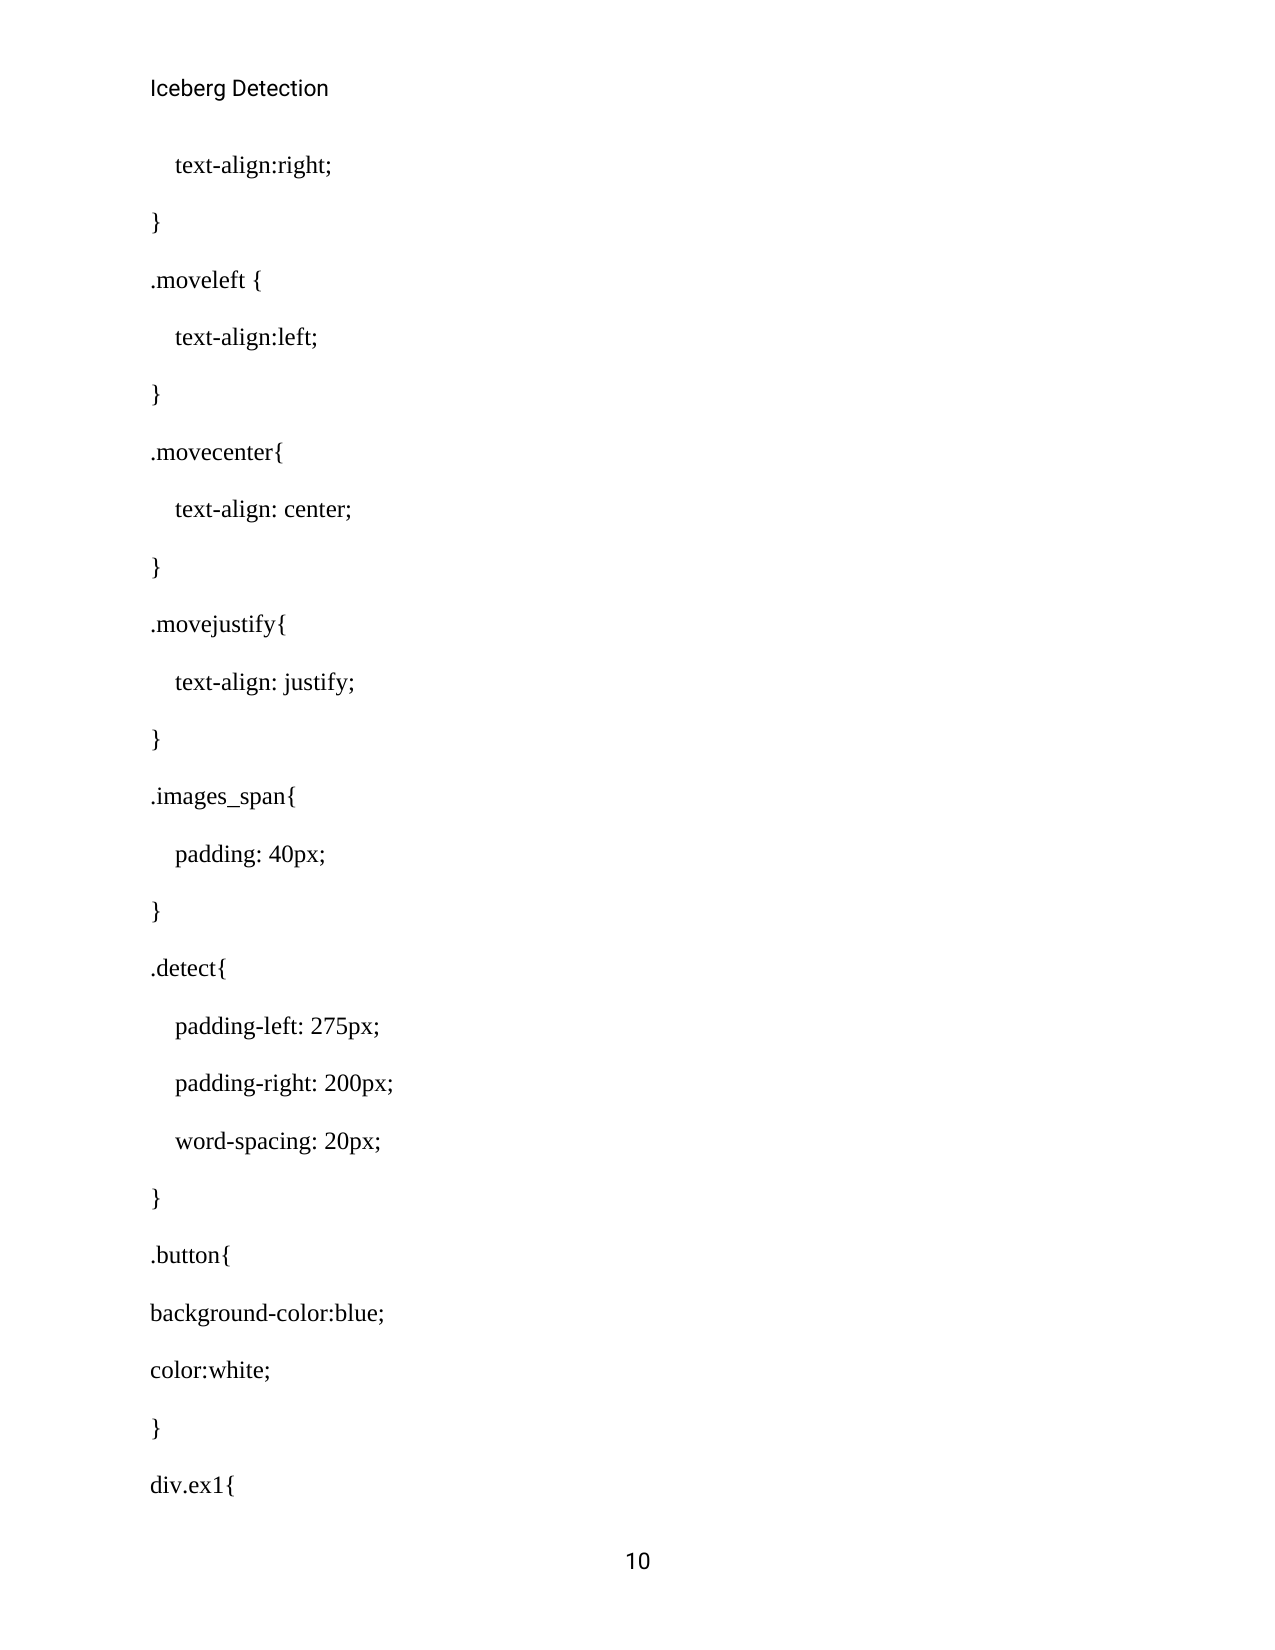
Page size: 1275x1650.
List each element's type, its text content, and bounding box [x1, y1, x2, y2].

text .movejustify{ [150, 609, 1125, 638]
text text-align: justify; [150, 667, 1125, 695]
text div.ex1{ [150, 1470, 1125, 1499]
text } [150, 552, 1125, 581]
text text-align:right; [150, 150, 1125, 179]
text } [150, 896, 1125, 925]
text .detect{ [150, 953, 1125, 982]
text .movecenter{ [150, 437, 1125, 466]
text .button{ [150, 1241, 1125, 1269]
text padding-left: 275px; [150, 1011, 1125, 1040]
text color:white; [150, 1355, 1125, 1384]
text } [150, 1413, 1125, 1441]
text } [150, 379, 1125, 408]
text text-align: center; [150, 494, 1125, 523]
text } [150, 724, 1125, 753]
text background-color:blue; [150, 1298, 1125, 1327]
text .moveleft { [150, 265, 1125, 293]
text } [150, 1183, 1125, 1212]
text text-align:left; [150, 322, 1125, 351]
text padding-right: 200px; [150, 1068, 1125, 1097]
text word-spacing: 20px; [150, 1126, 1125, 1154]
text .images_span{ [150, 781, 1125, 810]
text padding: 40px; [150, 839, 1125, 867]
text } [150, 207, 1125, 236]
